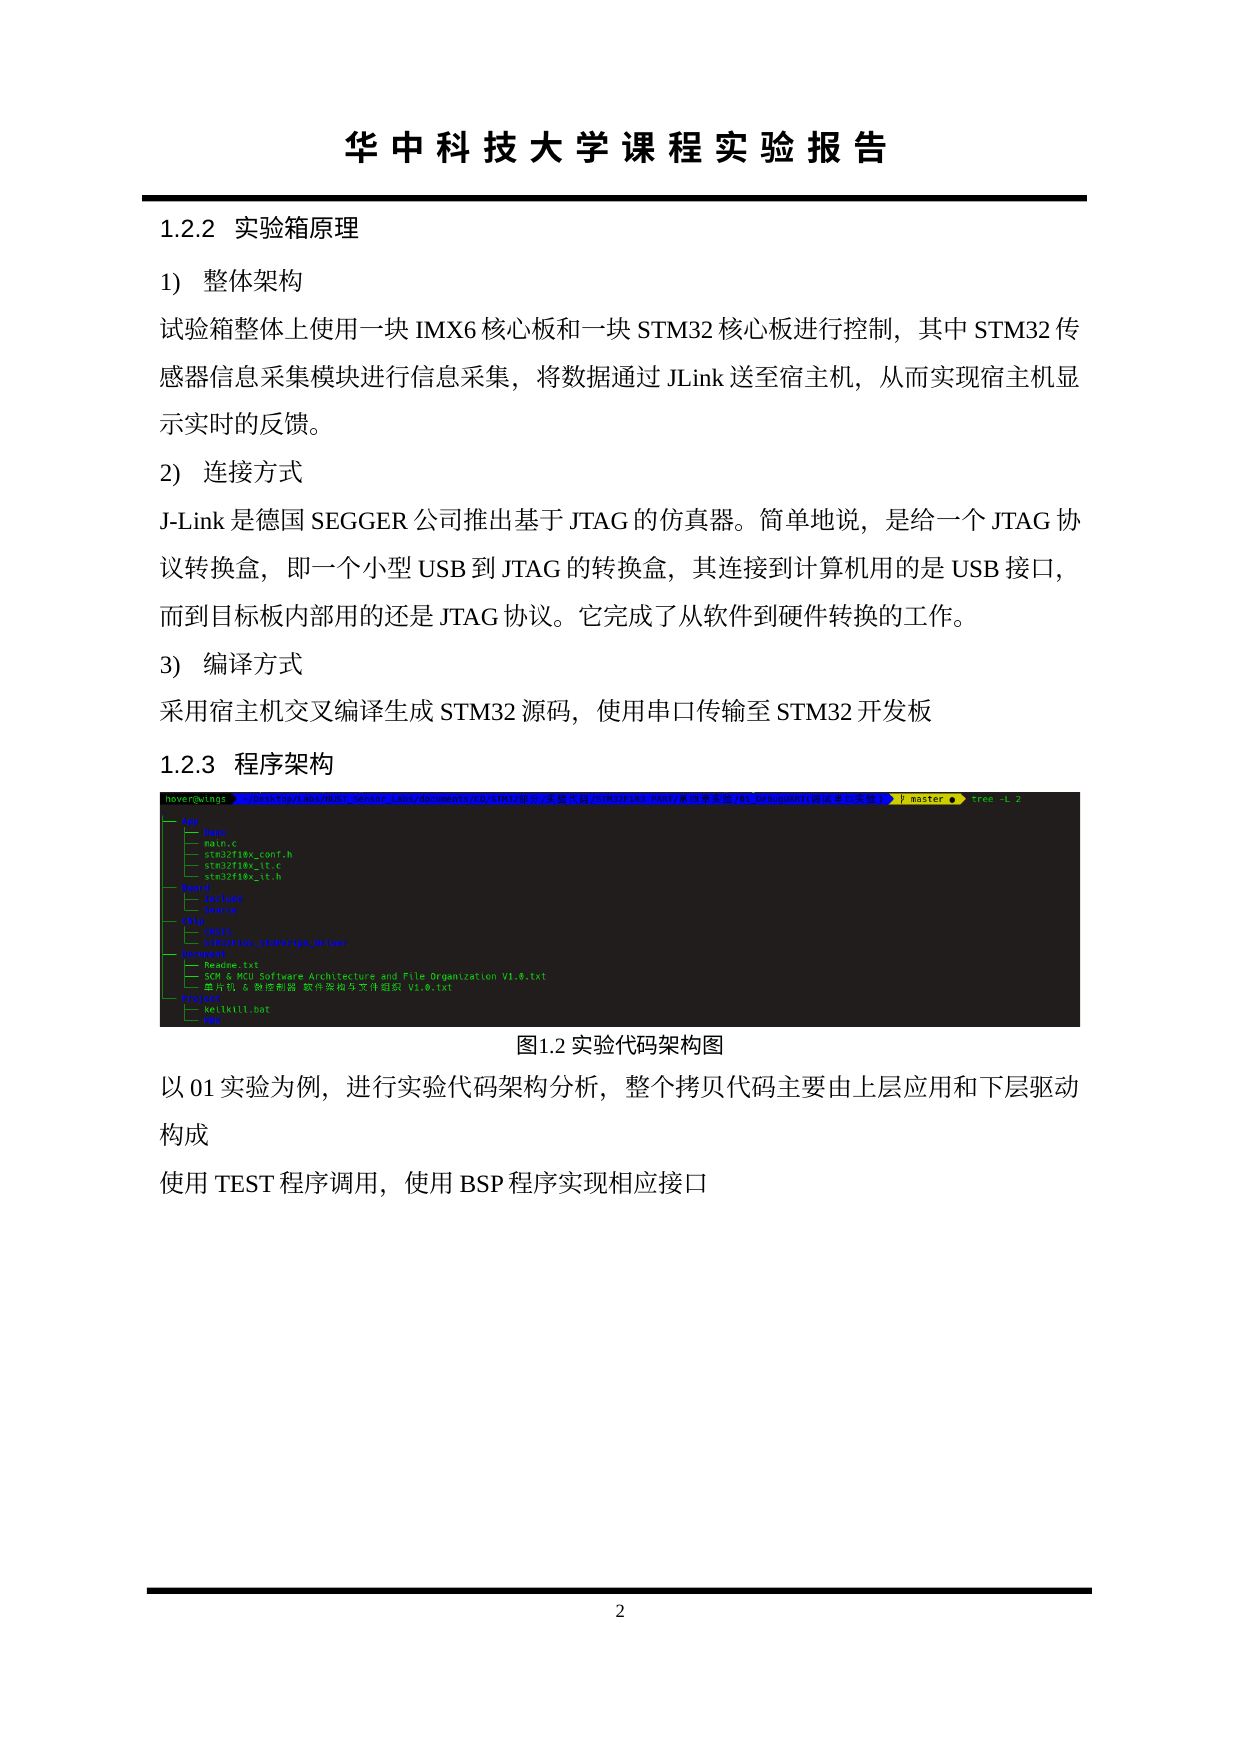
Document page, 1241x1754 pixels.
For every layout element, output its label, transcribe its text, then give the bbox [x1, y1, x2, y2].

list 编译方式 [159, 638, 1081, 686]
picture [159, 792, 1081, 1027]
subtitle 实验箱原理 [159, 203, 1081, 251]
list 连接方式 [159, 447, 1081, 495]
text 以01实验为例，进行实验代码架构分析，整个拷贝代码主要由上层应用和下层驱动构成 [159, 1062, 1081, 1158]
text 使用TEST程序调用，使用BSP程序实现相应接口 [159, 1158, 1081, 1205]
text 试验箱整体上使用一块IMX6核心板和一块STM32核心板进行控制，其中STM32传感器信息采集模块进行信息采集，将数据通过JLink送至宿主机，从而实现宿主机显示实时的反馈。 [159, 304, 1081, 447]
text 图1.2 实验代码架构图 [159, 1028, 1081, 1060]
list 采用宿主机交叉编译生成STM32源码，使用串口传输至STM32开发板 [159, 686, 1081, 734]
list 整体架构 [159, 256, 1081, 304]
subtitle 程序架构 [159, 739, 1081, 787]
text J-Link是德国SEGGER公司推出基于JTAG的仿真器。简单地说，是给一个JTAG协议转换盒，即一个小型USB到JTAG的转换盒，其连接到计算机用的是USB接口，而到目标板内部用的还是JTAG协议。它完成了从软件到硬件转换的工作。 [159, 495, 1081, 638]
